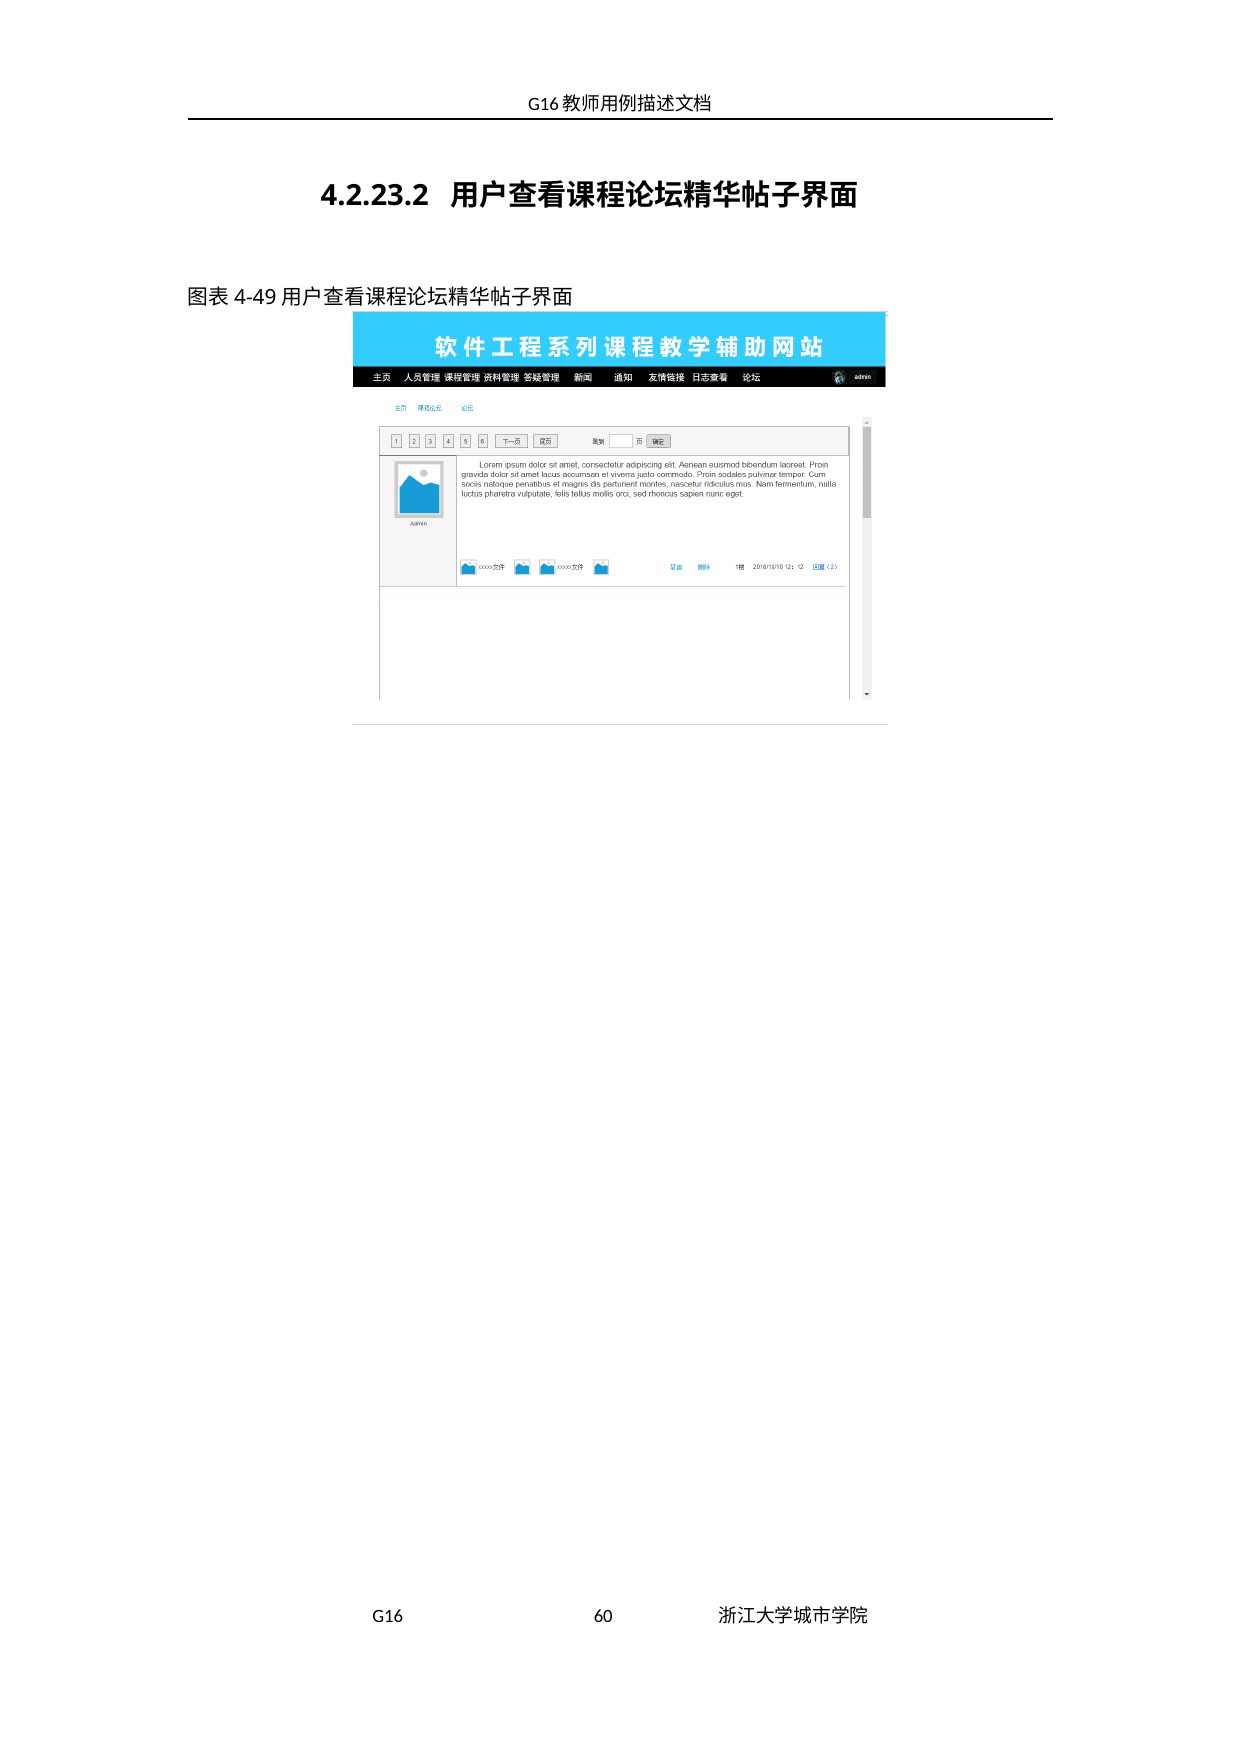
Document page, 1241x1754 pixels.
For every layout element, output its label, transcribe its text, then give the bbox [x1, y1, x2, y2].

picture [352, 311, 888, 725]
subtitle 用户查看课程论坛精华帖子界面 [320, 160, 1053, 225]
